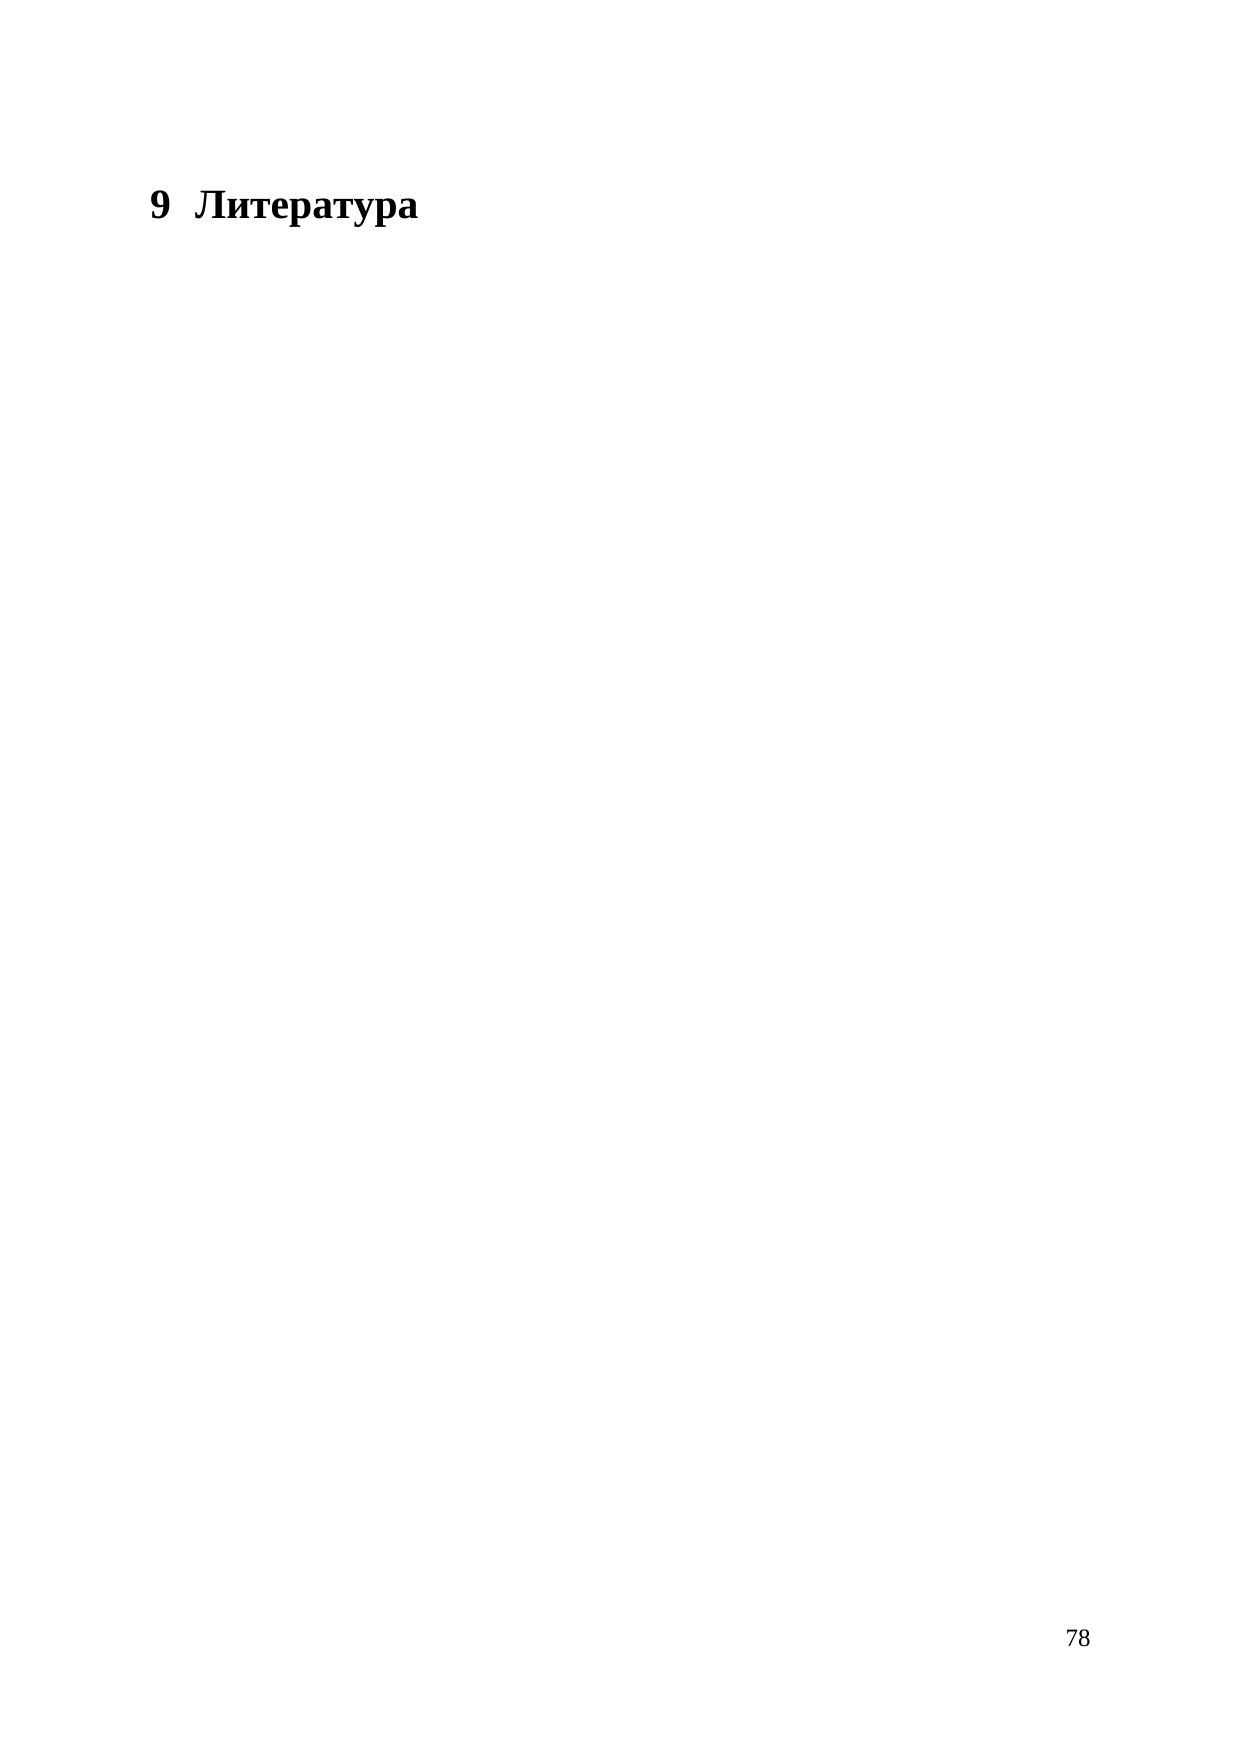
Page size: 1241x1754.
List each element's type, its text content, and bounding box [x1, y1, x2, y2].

subtitle Литература [150, 179, 1090, 227]
